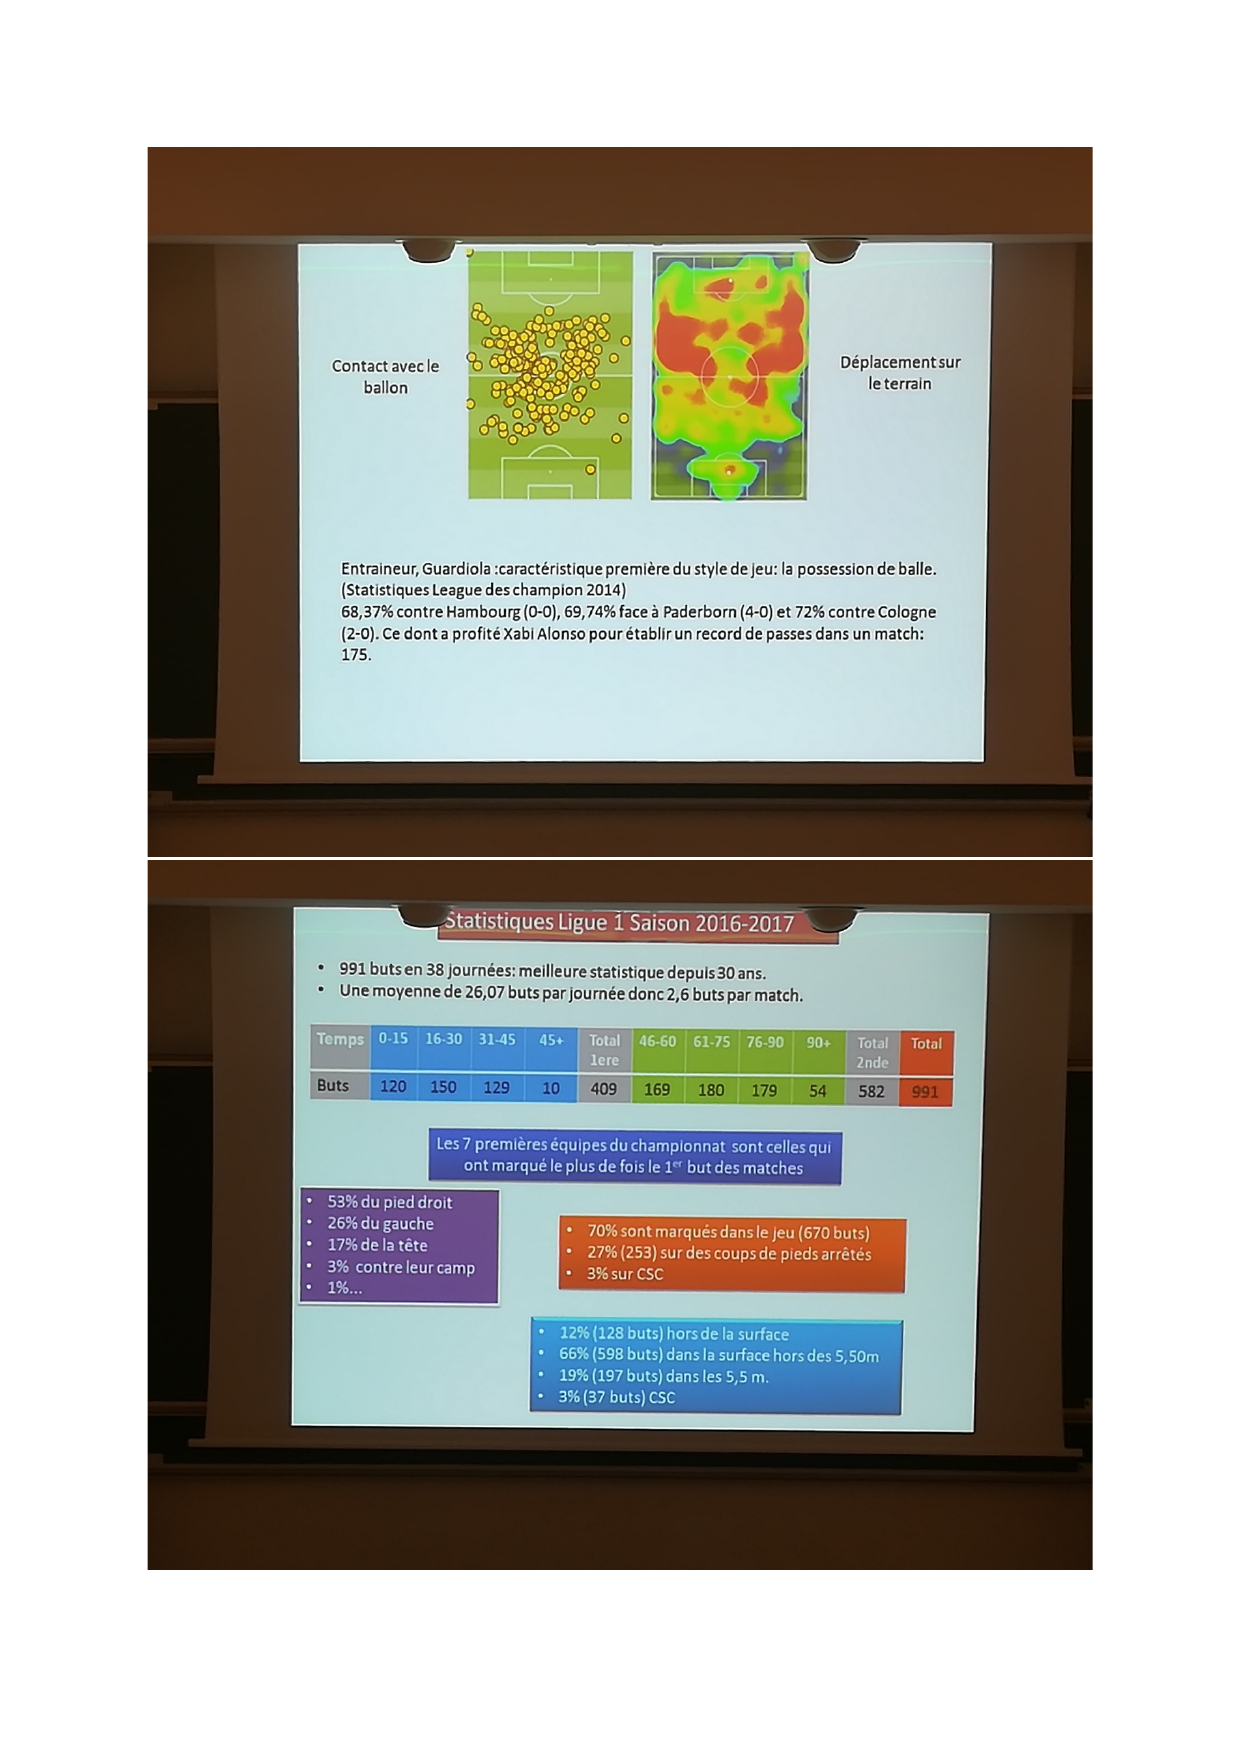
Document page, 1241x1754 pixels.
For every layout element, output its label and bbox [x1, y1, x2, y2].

picture [147, 147, 1093, 857]
picture [147, 860, 1093, 1570]
